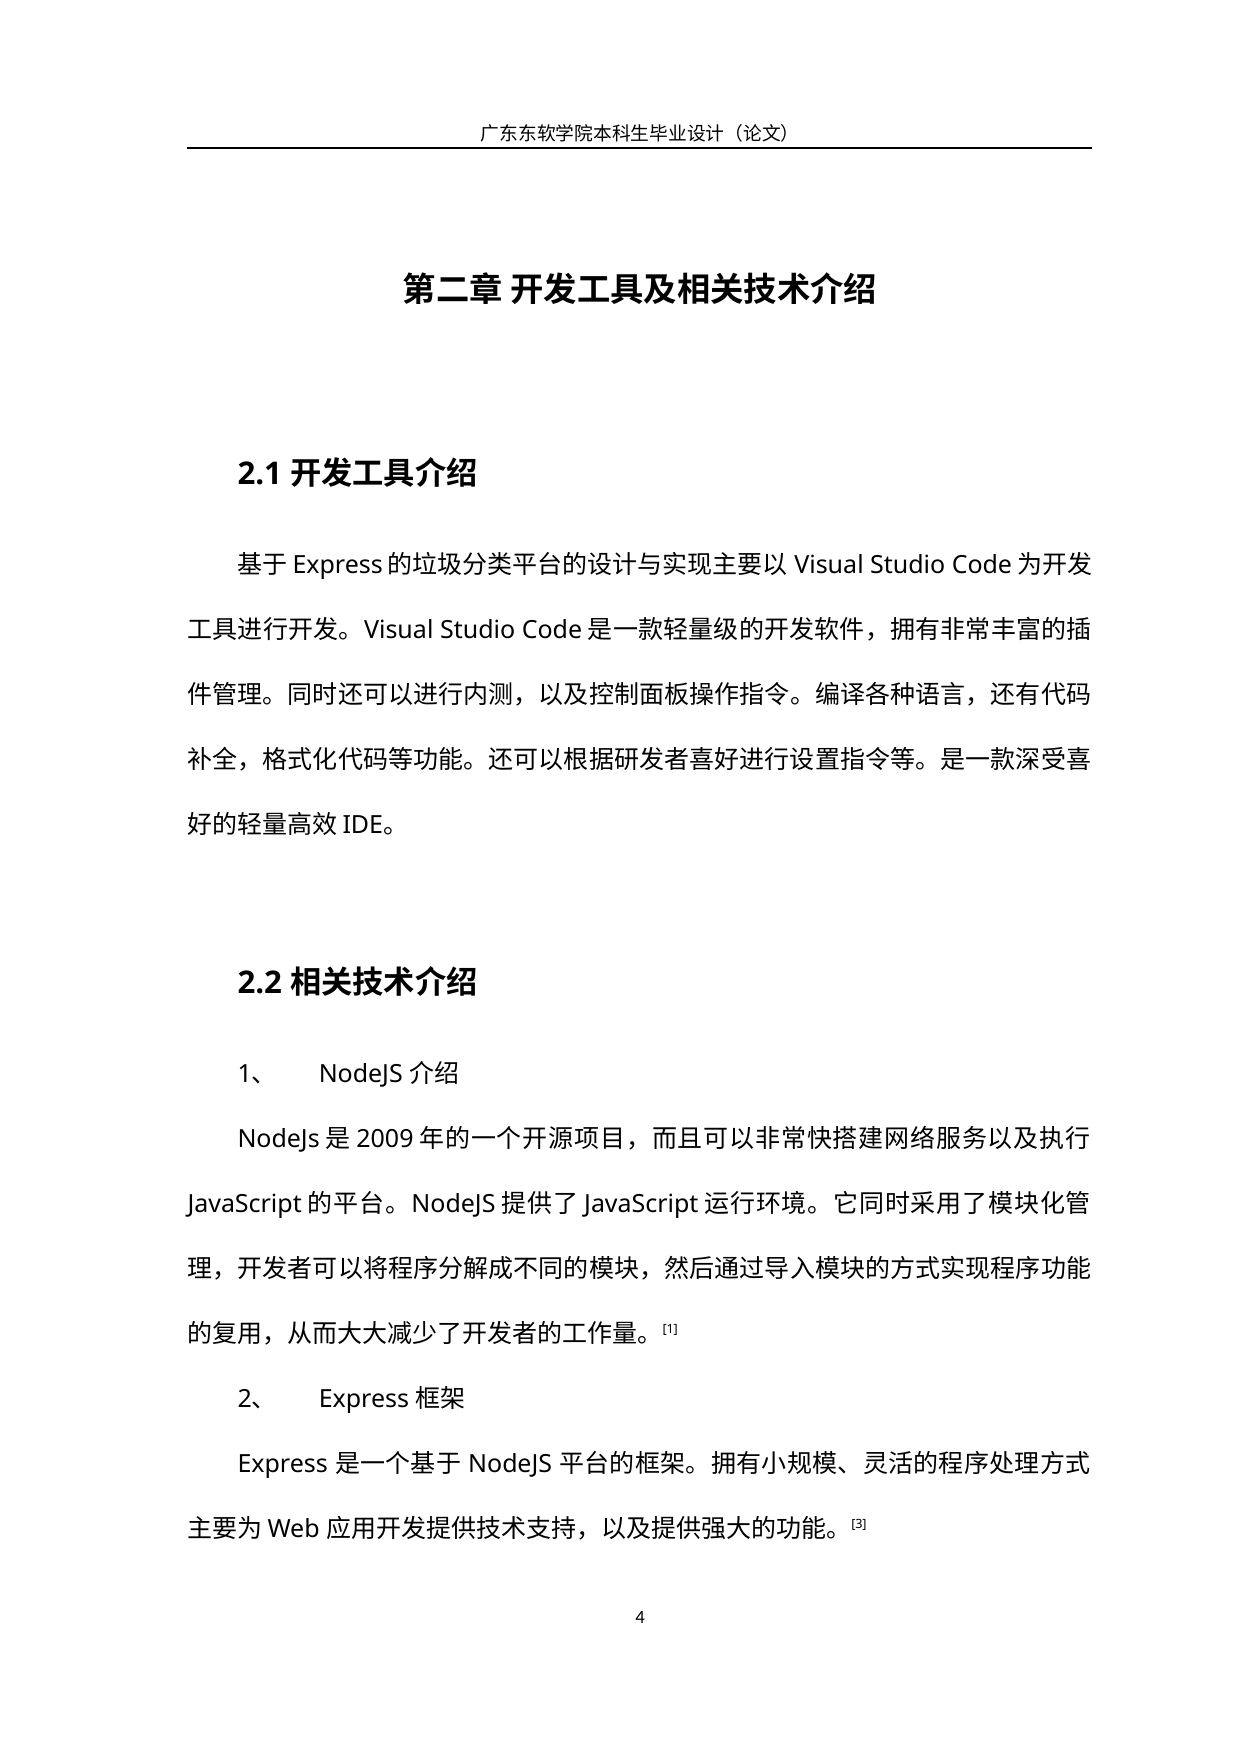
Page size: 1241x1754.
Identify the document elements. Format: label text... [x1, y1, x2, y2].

text NodeJs是2009年的一个开源项目，而且可以非常快搭建网络服务以及执行JavaScript的平台。NodeJS提供了JavaScript运行环境。它同时采用了模块化管理，开发者可以将程序分解成不同的模块，然后通过导入模块的方式实现程序功能的复用，从而大大减少了开发者的工作量。[1] [187, 1104, 1092, 1364]
text 基于Express的垃圾分类平台的设计与实现主要以Visual Studio Code为开发工具进行开发。Visual Studio Code是一款轻量级的开发软件，拥有非常丰富的插件管理。同时还可以进行内测，以及控制面板操作指令。编译各种语言，还有代码补全，格式化代码等功能。还可以根据研发者喜好进行设置指令等。是一款深受喜好的轻量高效IDE。 [187, 530, 1092, 855]
title 第二章 开发工具及相关技术介绍 [187, 254, 1092, 319]
title 2.1 开发工具介绍 [237, 438, 1092, 503]
text Express 是一个基于 NodeJS 平台的框架。拥有小规模、灵活的程序处理方式主要为Web 应用开发提供技术支持，以及提供强大的功能。[3] [187, 1429, 1092, 1559]
title 2.2 相关技术介绍 [237, 947, 1092, 1012]
list NodeJS 介绍 [237, 1039, 1092, 1104]
list Express 框架 [237, 1364, 1092, 1429]
